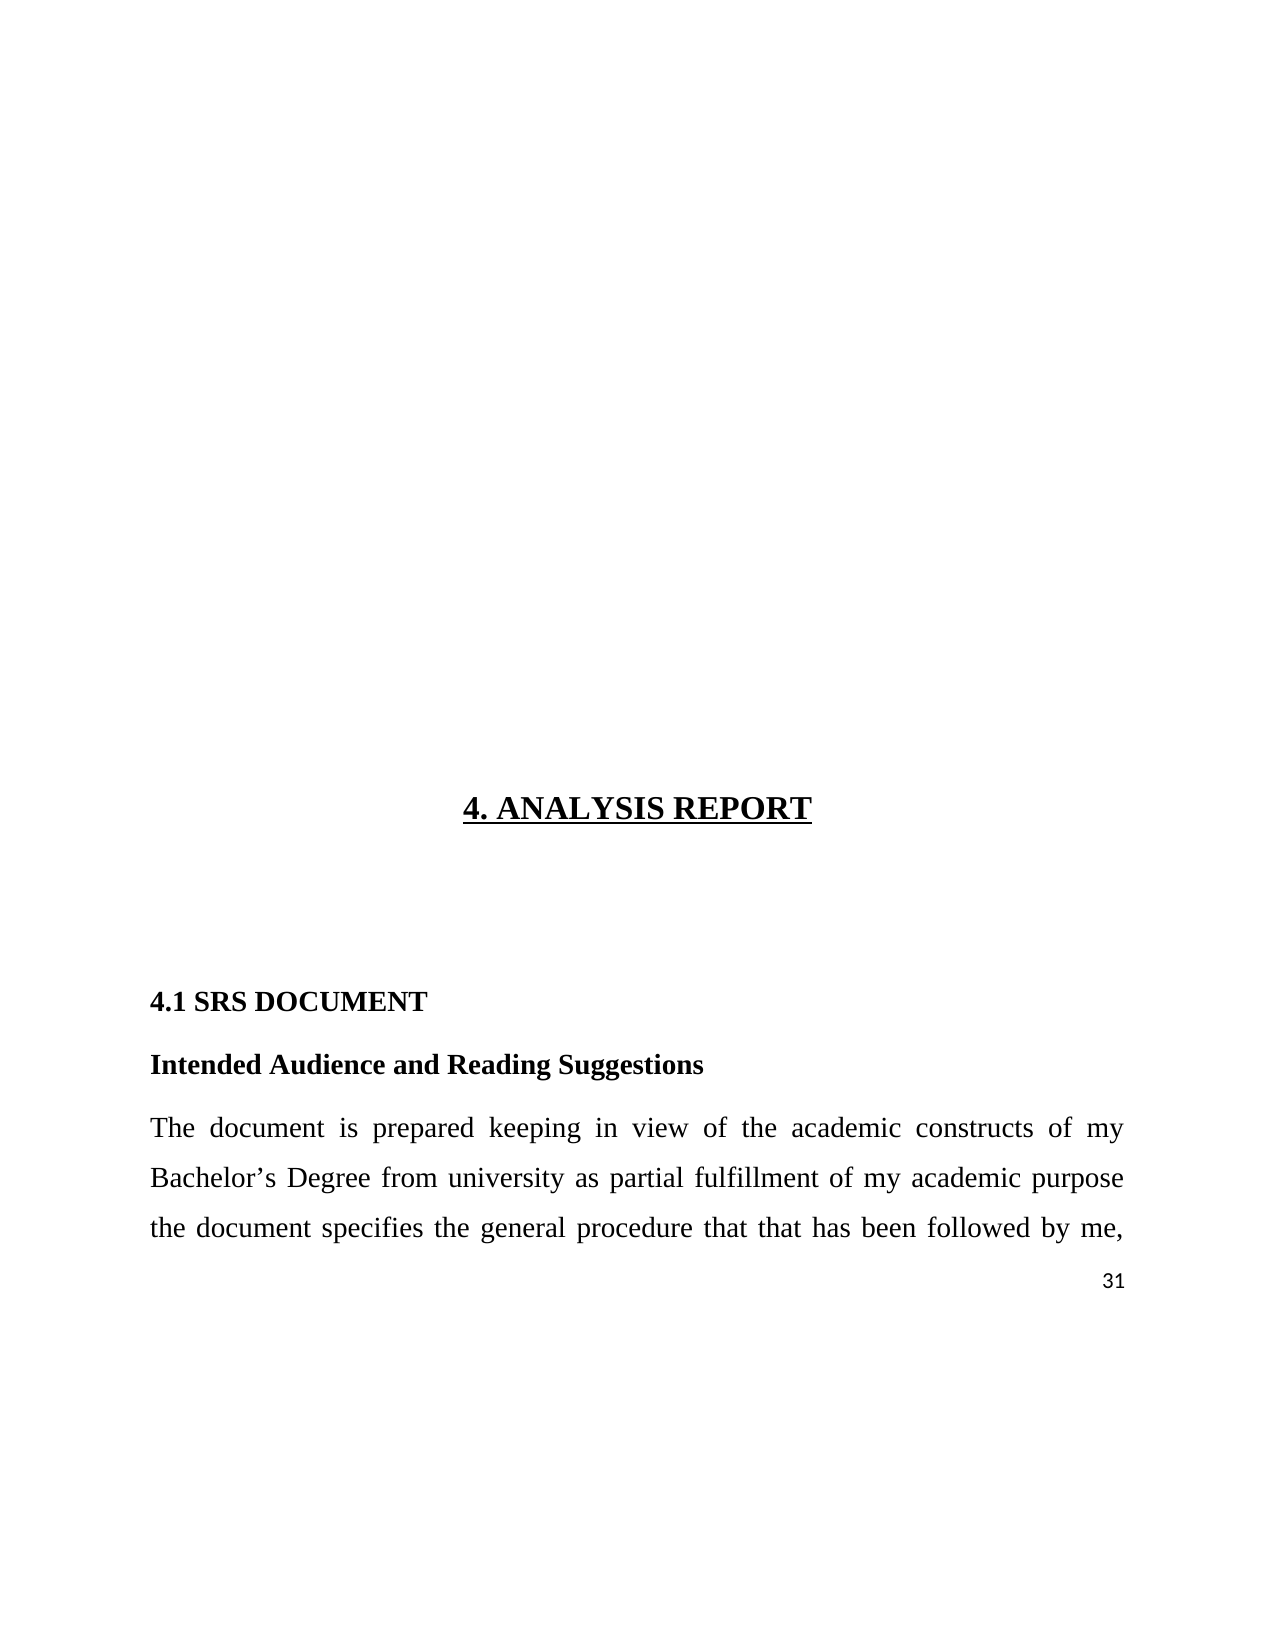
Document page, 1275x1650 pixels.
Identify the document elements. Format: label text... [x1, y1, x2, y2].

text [150, 1110, 1125, 1244]
text 4.1 SRS DOCUMENT [150, 984, 1125, 1018]
text 4. ANALYSIS REPORT [150, 789, 1125, 827]
text Intended Audience and Reading Suggestions [150, 1047, 1125, 1081]
